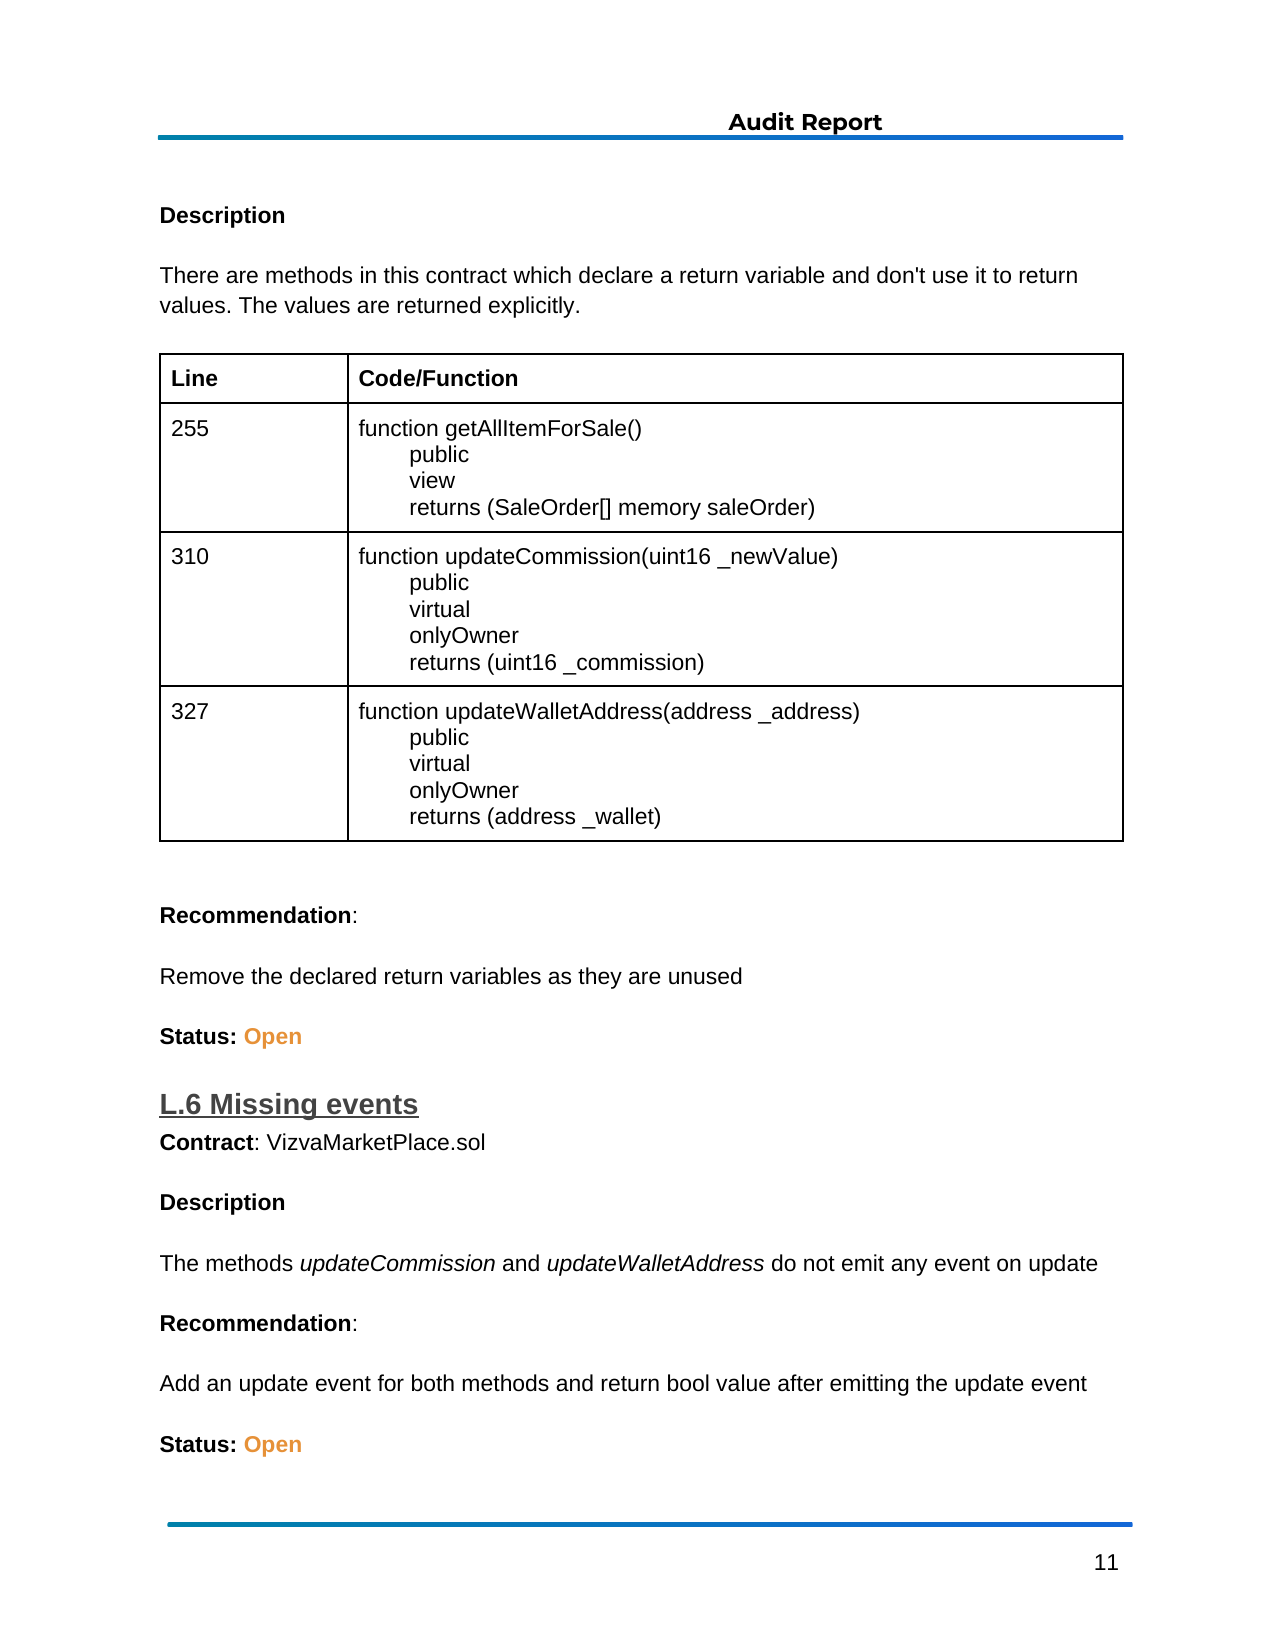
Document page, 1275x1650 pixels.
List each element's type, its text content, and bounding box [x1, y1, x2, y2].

text Status: Open [159, 1431, 1125, 1457]
text Description [159, 202, 1125, 228]
table_cell function updateCommission(uint16 _newValue) public virtual onlyOwner returns (uint16 _commission) [349, 533, 1122, 685]
text The methods updateCommission and updateWalletAddress do not emit any event on update [159, 1249, 1125, 1276]
picture [457, 135, 1124, 140]
table_header Code/Function [349, 355, 1122, 402]
text Description [159, 1189, 1125, 1215]
table_cell function updateWalletAddress(address _address) public virtual onlyOwner returns (address _wallet) [349, 687, 1122, 840]
table_cell 255 [161, 404, 347, 531]
table_cell 310 [161, 533, 347, 685]
table_cell function getAllItemForSale() public view returns (SaleOrder[] memory saleOrder) [349, 404, 1122, 531]
text Status: Open [159, 1023, 1125, 1049]
subtitle L.6 Missing events [159, 1087, 1125, 1120]
text Add an update event for both methods and return bool value after emitting the update event [159, 1370, 1125, 1397]
text Recommendation: [159, 902, 1125, 929]
text Contract: VizvaMarketPlace.sol [159, 1129, 1125, 1155]
table_cell 327 [161, 687, 347, 840]
table_header Line [161, 355, 347, 402]
text Recommendation: [159, 1310, 1125, 1336]
text There are methods in this contract which declare a return variable and don't use it to return values. The values are returned explicitly. [159, 262, 1125, 319]
picture [467, 1522, 1133, 1527]
text Remove the declared return variables as they are unused [159, 963, 1125, 989]
